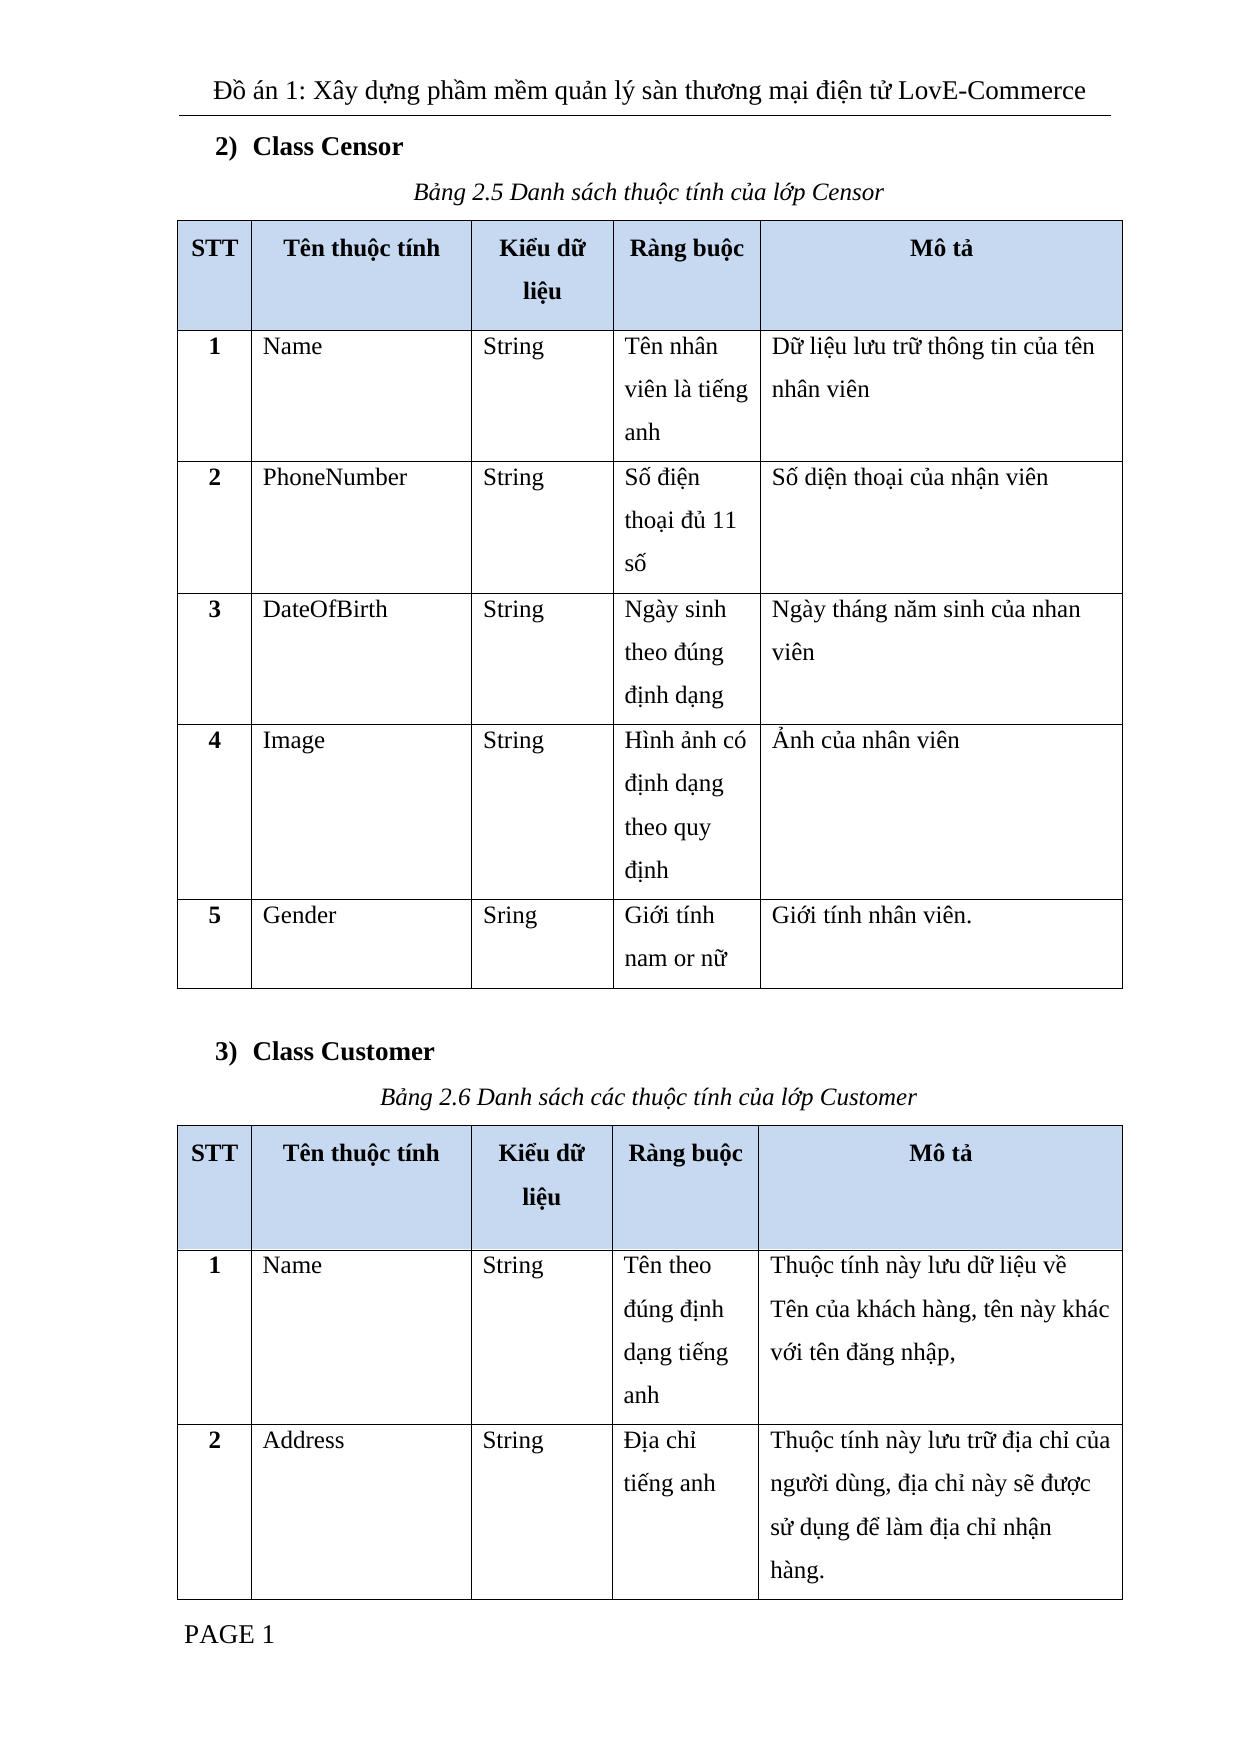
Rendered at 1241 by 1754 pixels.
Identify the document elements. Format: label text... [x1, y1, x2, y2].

table_cell Giới tính nhân viên. [761, 900, 1122, 987]
table_cell String [472, 1425, 612, 1599]
table_cell Tên theo đúng định dạng tiếng anh [613, 1251, 758, 1424]
table_header Mô tả [759, 1126, 1122, 1249]
table_cell DateOfBirth [252, 594, 471, 724]
table_cell 4 [178, 725, 251, 899]
table_cell Số điện thoại đủ 11 số [614, 462, 760, 593]
table_header Kiểu dữ liệu [472, 1126, 612, 1249]
table_cell Số diện thoại của nhận viên [761, 462, 1122, 593]
table_cell 1 [178, 1251, 251, 1424]
table_cell Ngày tháng năm sinh của nhan viên [761, 594, 1122, 724]
table_cell Address [252, 1425, 471, 1599]
list Class Customer [215, 1035, 1122, 1066]
table_cell String [472, 331, 613, 461]
table_header Ràng buộc [613, 1126, 758, 1249]
table_cell Hình ảnh có định dạng theo quy định [614, 725, 760, 899]
table_cell Name [252, 331, 471, 461]
table_cell Name [252, 1251, 471, 1424]
list Class Censor [215, 130, 1122, 161]
table_cell Sring [472, 900, 613, 987]
table_cell Dữ liệu lưu trữ thông tin của tên nhân viên [761, 331, 1122, 461]
table_cell Image [252, 725, 471, 899]
table_cell Ngày sinh theo đúng định dạng [614, 594, 760, 724]
table_header STT [178, 1126, 251, 1249]
table_cell String [472, 1251, 612, 1424]
table_cell Tên nhân viên là tiếng anh [614, 331, 760, 461]
table_cell String [472, 594, 613, 724]
table_cell Địa chỉ tiếng anh [613, 1425, 758, 1599]
table_header STT [178, 221, 251, 330]
table_cell 2 [178, 1425, 251, 1599]
table_cell Thuộc tính này lưu trữ địa chỉ của người dùng, địa chỉ này sẽ được sử dụng để làm địa chỉ nhận hàng. [759, 1425, 1122, 1599]
table_cell Giới tính nam or nữ [614, 900, 760, 987]
table_cell 1 [178, 331, 251, 461]
table_header Tên thuộc tính [252, 1126, 471, 1249]
table_header Ràng buộc [614, 221, 760, 330]
table_cell 3 [178, 594, 251, 724]
table_cell 5 [178, 900, 251, 987]
table_cell Thuộc tính này lưu dữ liệu về Tên của khách hàng, tên này khác với tên đăng nhập, [759, 1251, 1122, 1424]
table_cell String [472, 725, 613, 899]
table_cell PhoneNumber [252, 462, 471, 593]
text Bảng 2.5 Danh sách thuộc tính của lớp Censor [177, 177, 1122, 205]
table_cell 2 [178, 462, 251, 593]
table_header Kiểu dữ liệu [472, 221, 613, 330]
table_cell Ảnh của nhân viên [761, 725, 1122, 899]
table_header Tên thuộc tính [252, 221, 471, 330]
text Bảng 2.6 Danh sách các thuộc tính của lớp Customer [177, 1082, 1122, 1111]
table_cell Gender [252, 900, 471, 987]
table_header Mô tả [761, 221, 1122, 330]
table_cell String [472, 462, 613, 593]
